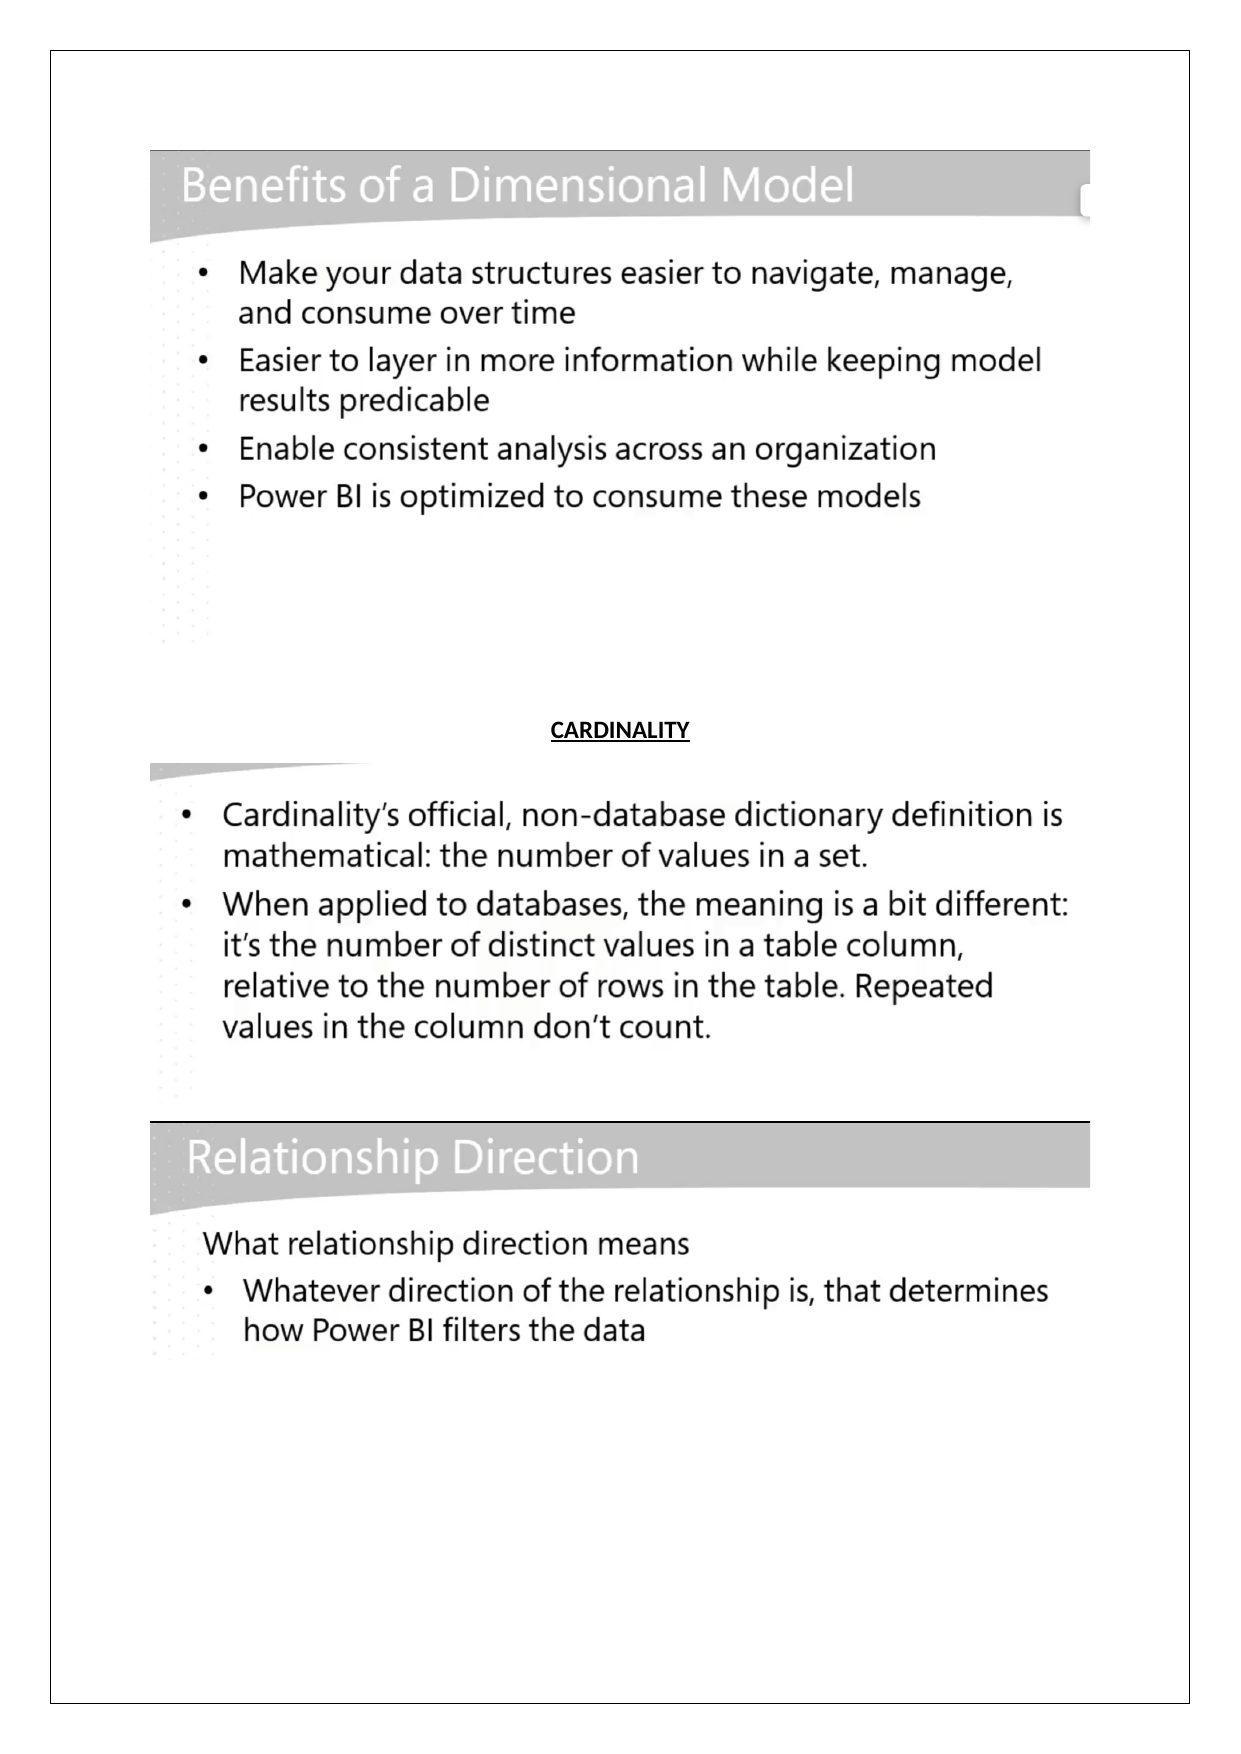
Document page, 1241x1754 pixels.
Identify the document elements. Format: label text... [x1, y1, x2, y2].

text CARDINALITY [150, 714, 1090, 745]
picture [150, 1121, 1091, 1360]
picture [150, 763, 1091, 1103]
picture [150, 150, 1091, 646]
